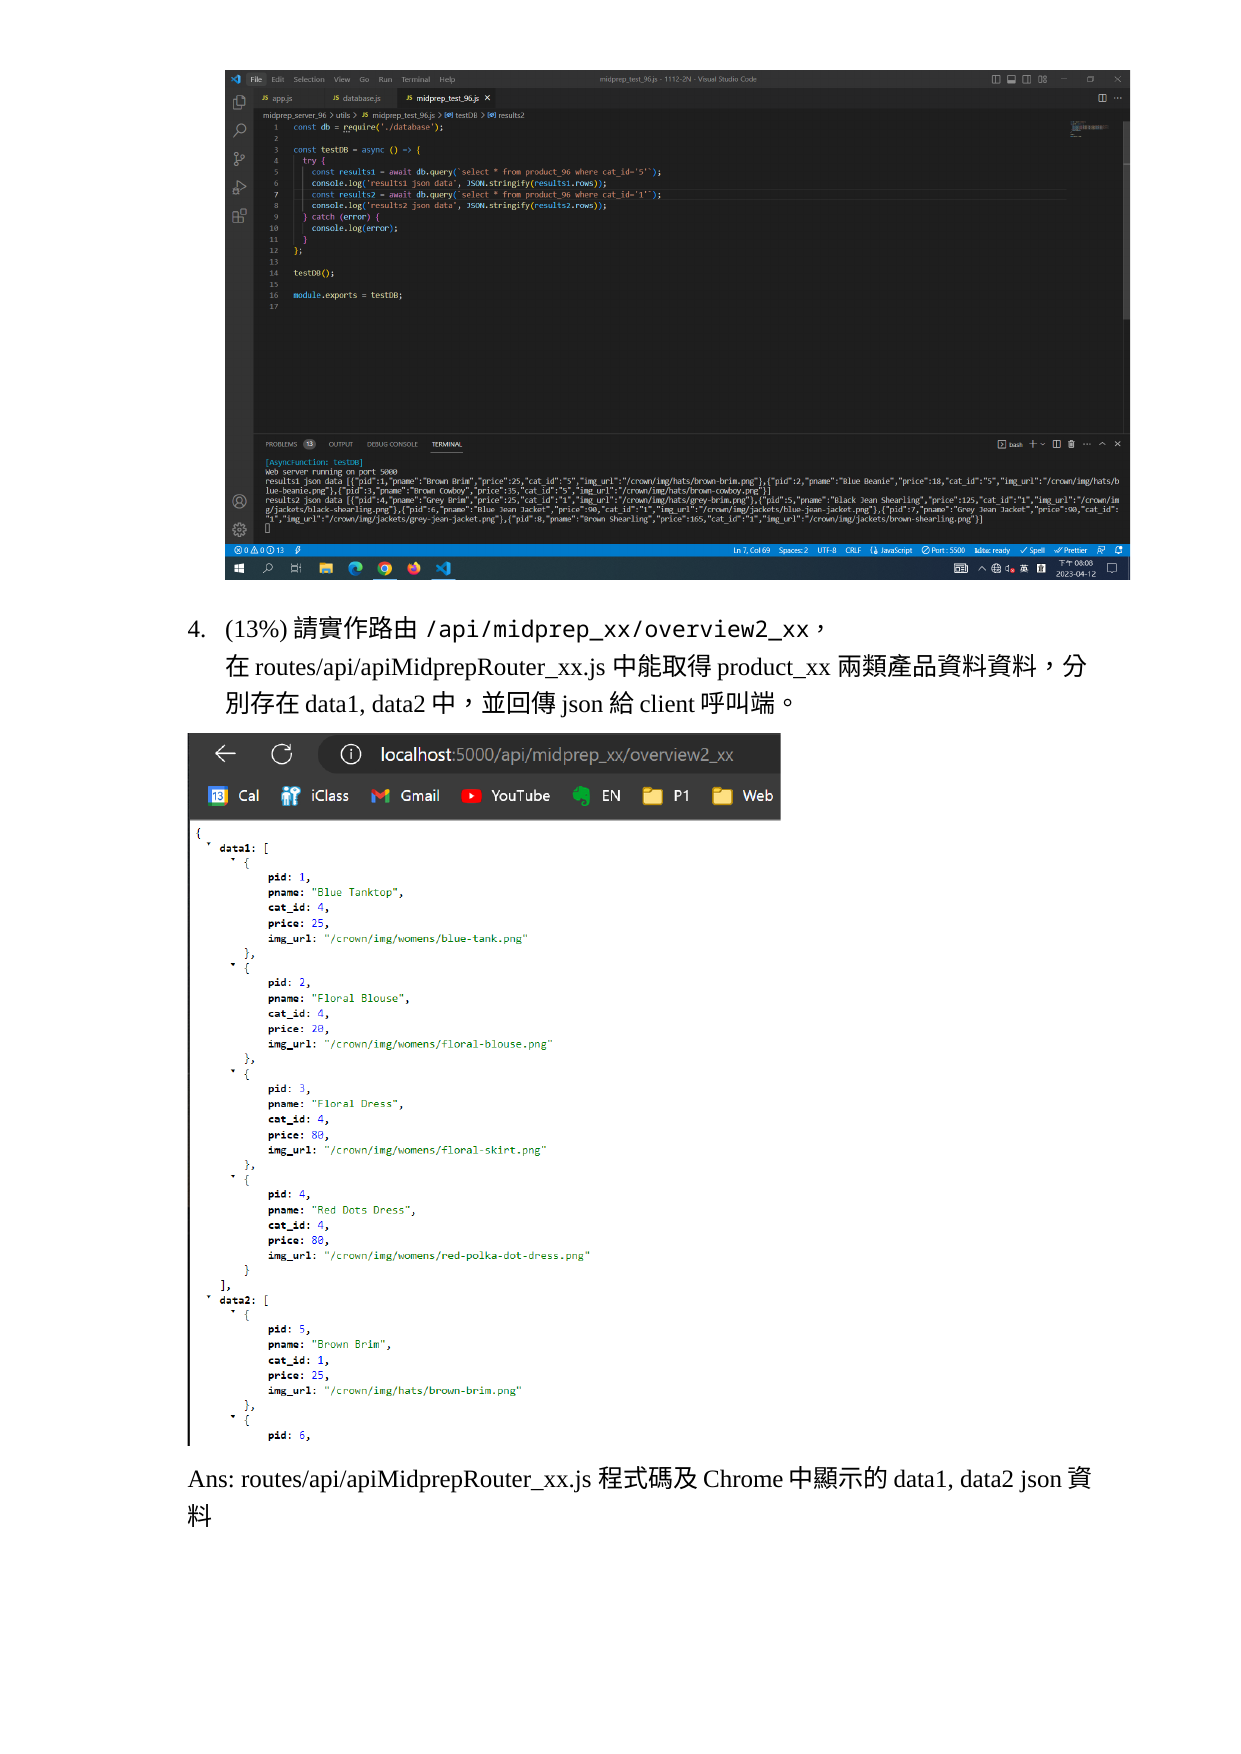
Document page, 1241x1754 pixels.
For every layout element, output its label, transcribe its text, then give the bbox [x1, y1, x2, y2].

picture [187, 733, 781, 1446]
text Ans: routes/api/apiMidprepRouter_xx.js 程式碼及Chrome中顯示的data1, data2 json資料 [187, 1458, 1093, 1533]
picture [225, 70, 1131, 580]
list (13%) 請實作路由 /api/midprep_xx/overview2_xx，在routes/api/apiMidprepRouter_xx.js 中能取得product_xx 兩類產品資料資料，分別存在data1, data2中，並回傳 json 給client呼叫端。 [187, 608, 1093, 721]
